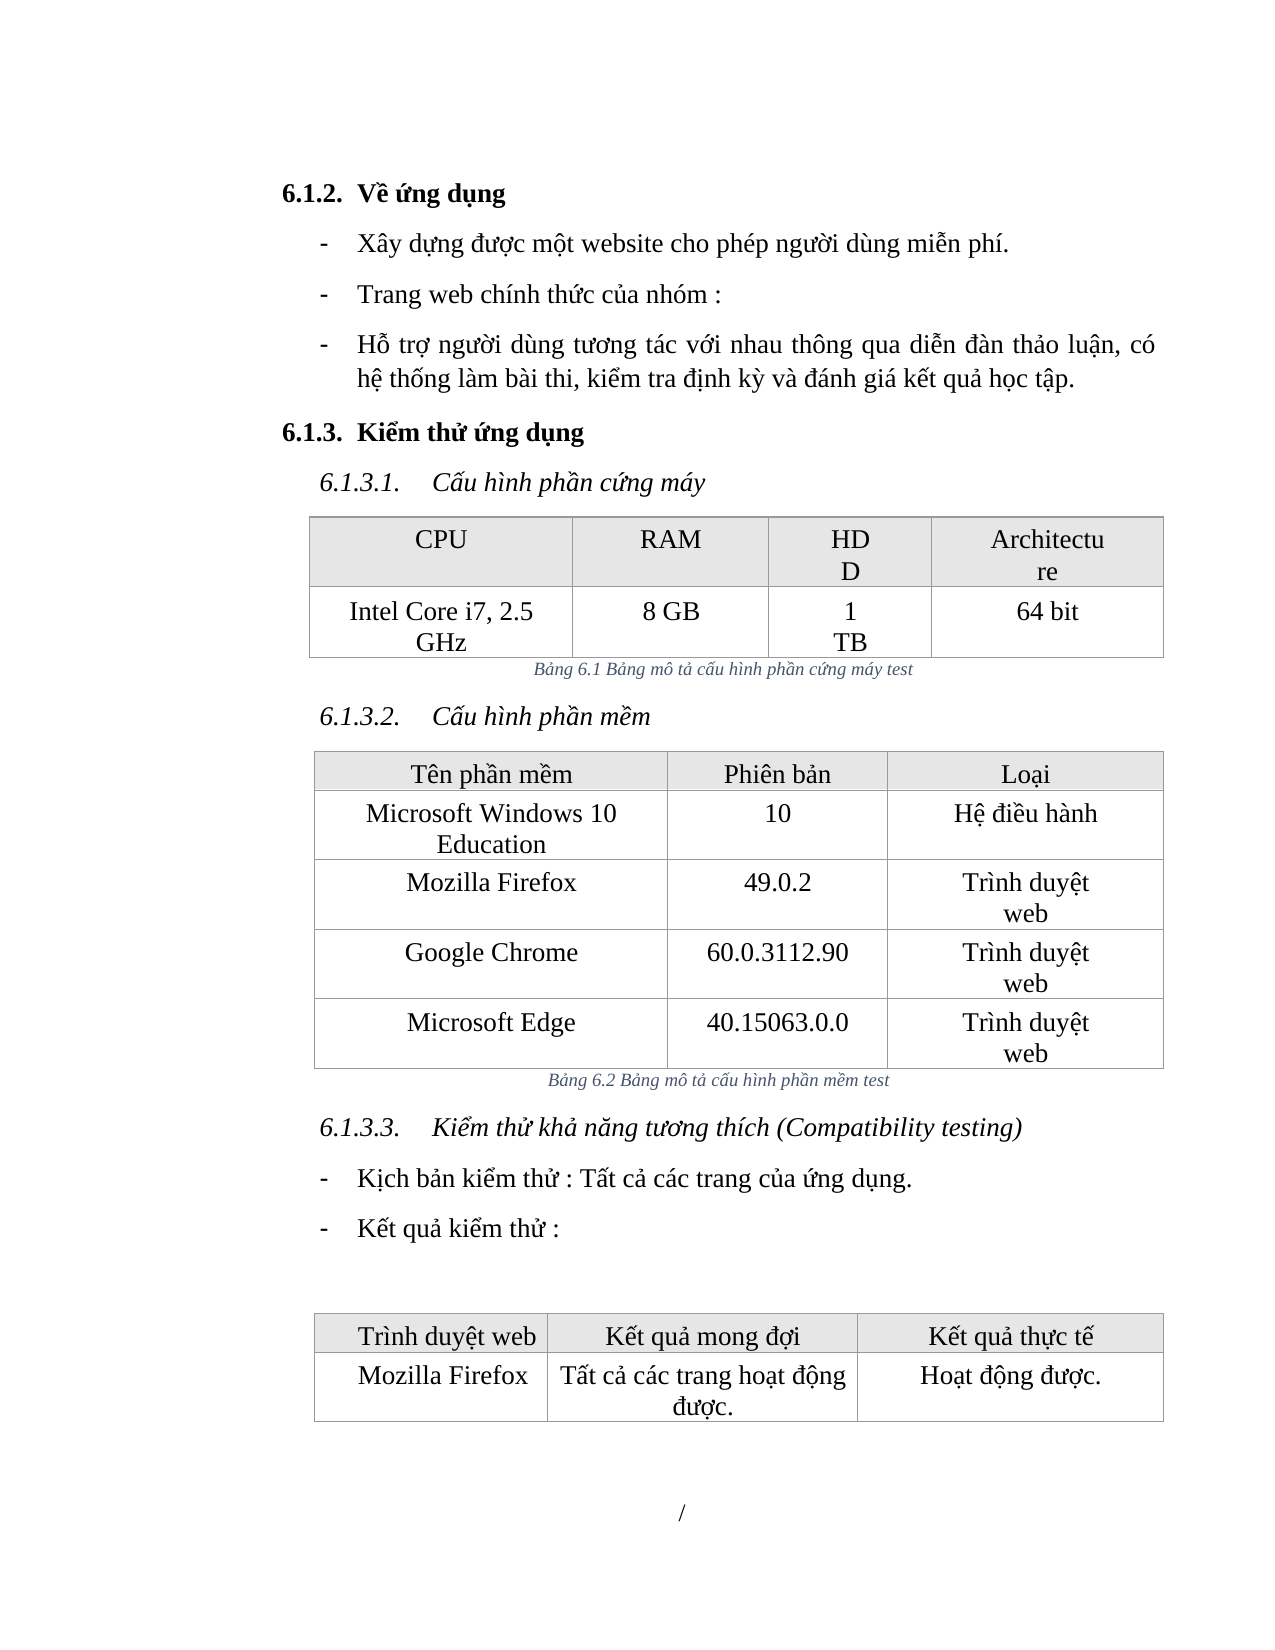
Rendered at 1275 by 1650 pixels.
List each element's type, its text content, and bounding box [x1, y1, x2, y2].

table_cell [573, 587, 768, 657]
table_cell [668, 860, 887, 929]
list Hỗ trợ người dùng tương tác với nhau thông qua diễn đàn thảo luận, có hệ thống làm bài thi, kiểm tra định kỳ và đánh giá kết quả học tập. [319, 328, 1157, 393]
list Cấu hình phần mềm [319, 700, 1157, 732]
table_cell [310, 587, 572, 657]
list Về ứng dụng [282, 177, 1032, 208]
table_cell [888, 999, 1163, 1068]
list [319, 1162, 1157, 1193]
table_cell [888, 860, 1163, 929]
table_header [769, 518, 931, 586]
list Kết quả kiểm thử : [319, 1212, 1157, 1243]
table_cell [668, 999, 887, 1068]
list Cấu hình phần cứng máy [319, 466, 1157, 497]
list Trang web chính thức của nhóm : [319, 278, 1157, 309]
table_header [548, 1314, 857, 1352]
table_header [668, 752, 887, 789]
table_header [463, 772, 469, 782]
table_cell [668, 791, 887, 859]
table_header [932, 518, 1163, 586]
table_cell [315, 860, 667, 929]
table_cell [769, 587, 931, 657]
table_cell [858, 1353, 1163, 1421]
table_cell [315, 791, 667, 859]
list Kiểm thử khả năng tương thích (Compatibility testing) [319, 1111, 1157, 1142]
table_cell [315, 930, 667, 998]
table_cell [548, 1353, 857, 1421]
list Kiểm thử ứng dụng [282, 416, 1032, 447]
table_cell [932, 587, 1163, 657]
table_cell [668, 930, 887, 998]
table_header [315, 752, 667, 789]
text Bảng 6.1 Bảng mô tả cấu hình phần cứng máy test [207, 658, 1157, 679]
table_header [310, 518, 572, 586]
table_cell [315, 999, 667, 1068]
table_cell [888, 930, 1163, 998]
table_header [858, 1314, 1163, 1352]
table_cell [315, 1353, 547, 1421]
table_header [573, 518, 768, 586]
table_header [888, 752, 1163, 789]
list Xây dựng được một website cho phép người dùng miễn phí. [319, 227, 1157, 259]
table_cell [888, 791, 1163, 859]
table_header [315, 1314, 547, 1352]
text Bảng 6.2 Bảng mô tả cấu hình phần mềm test [207, 1069, 1157, 1091]
